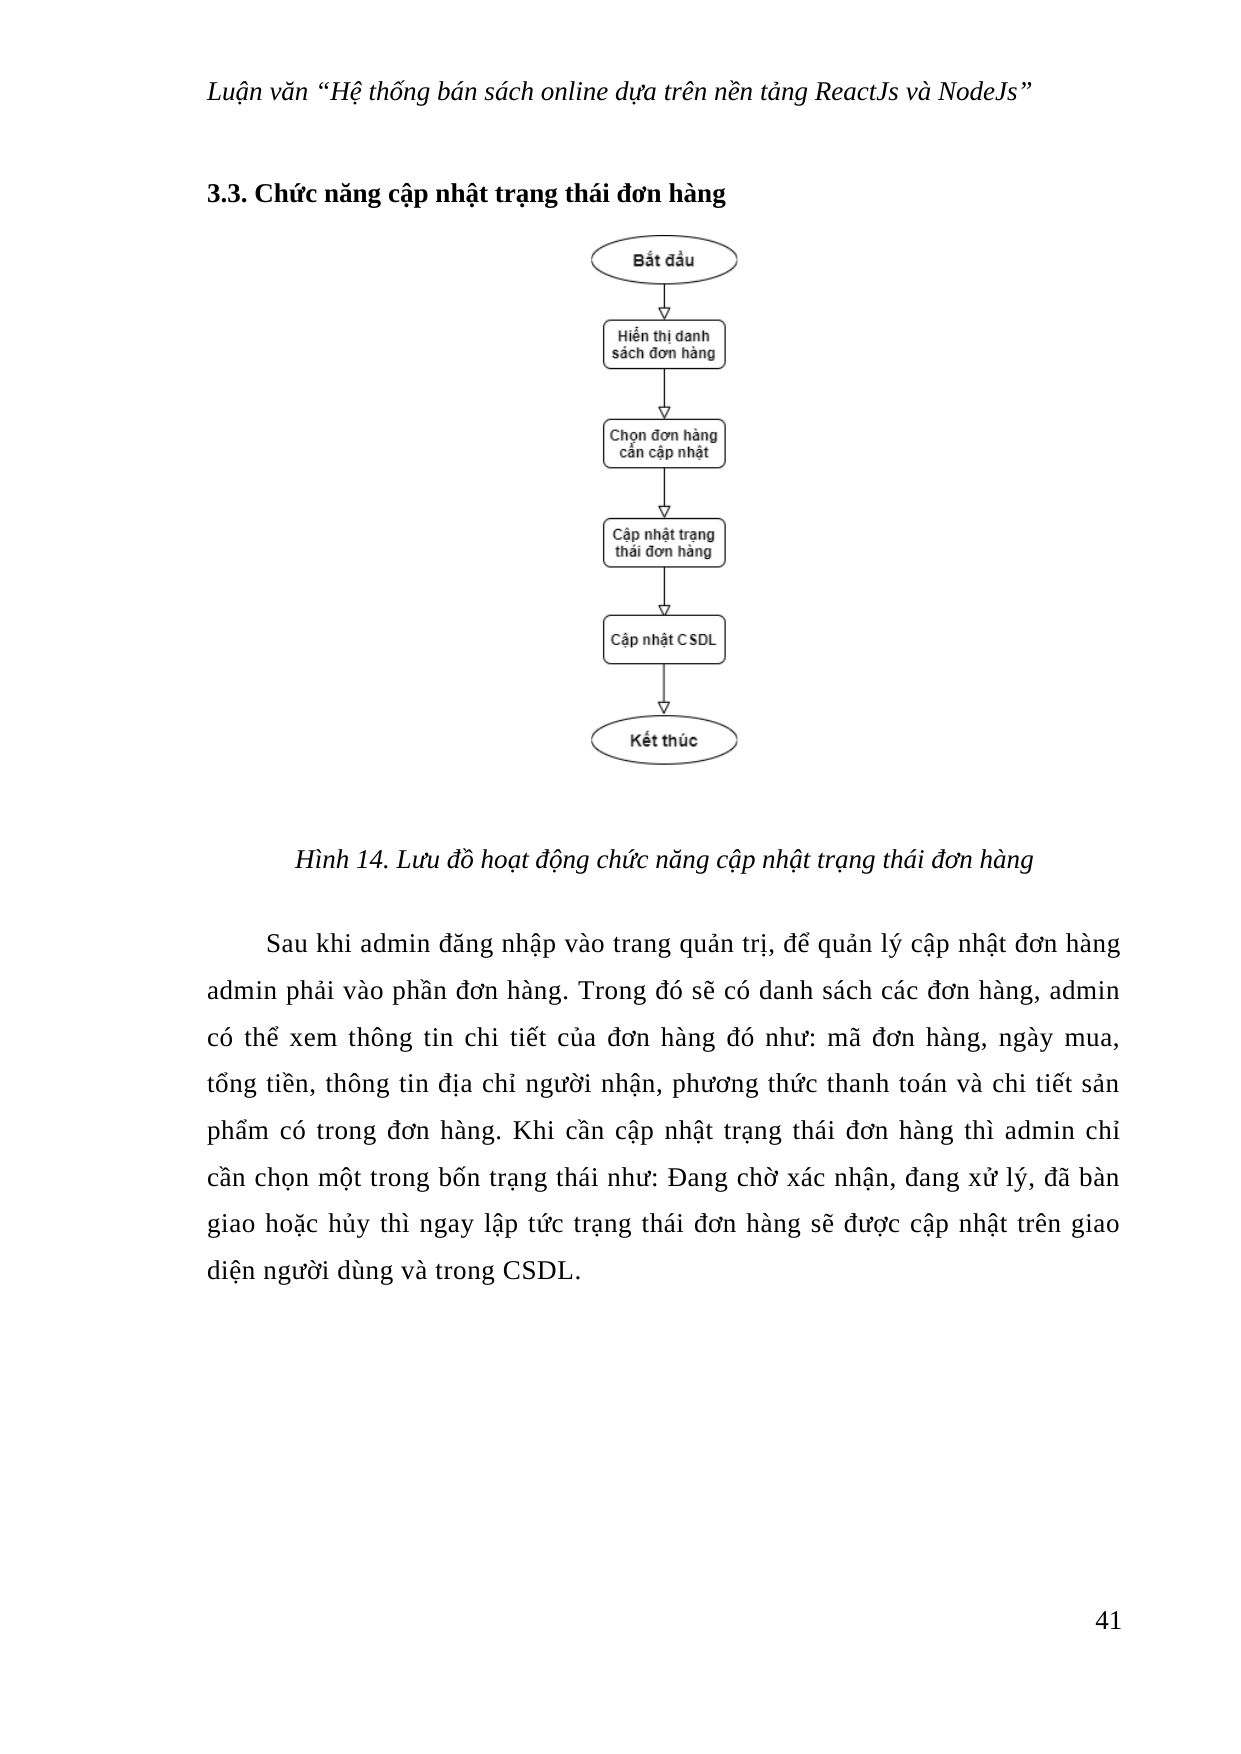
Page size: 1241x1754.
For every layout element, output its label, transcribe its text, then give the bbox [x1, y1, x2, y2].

text Hình 14. Lưu đồ hoạt động chức năng cập nhật trạng thái đơn hàng [207, 843, 1122, 874]
text 3.3. Chức năng cập nhật trạng thái đơn hàng [207, 177, 1122, 208]
text Sau khi admin đăng nhập vào trang quản trị, để quản lý cập nhật đơn hàng admin phải vào phần đơn hàng. Trong đó sẽ có danh sách các đơn hàng, admin có thể xem thông tin chi tiết của đơn hàng đó như: mã đơn hàng, ngày mua, tổng tiền, thông tin địa chỉ người nhận, phương thức thanh toán và chi tiết sản phẩm có trong đơn hàng. Khi cần cập nhật trạng thái đơn hàng thì admin chỉ cần chọn một trong bốn trạng thái như: Đang chờ xác nhận, đang xử lý, đã bàn giao hoặc hủy thì ngay lập tức trạng thái đơn hàng sẽ được cập nhật trên giao diện người dùng và trong CSDL. [207, 927, 1122, 1285]
picture [591, 235, 738, 766]
